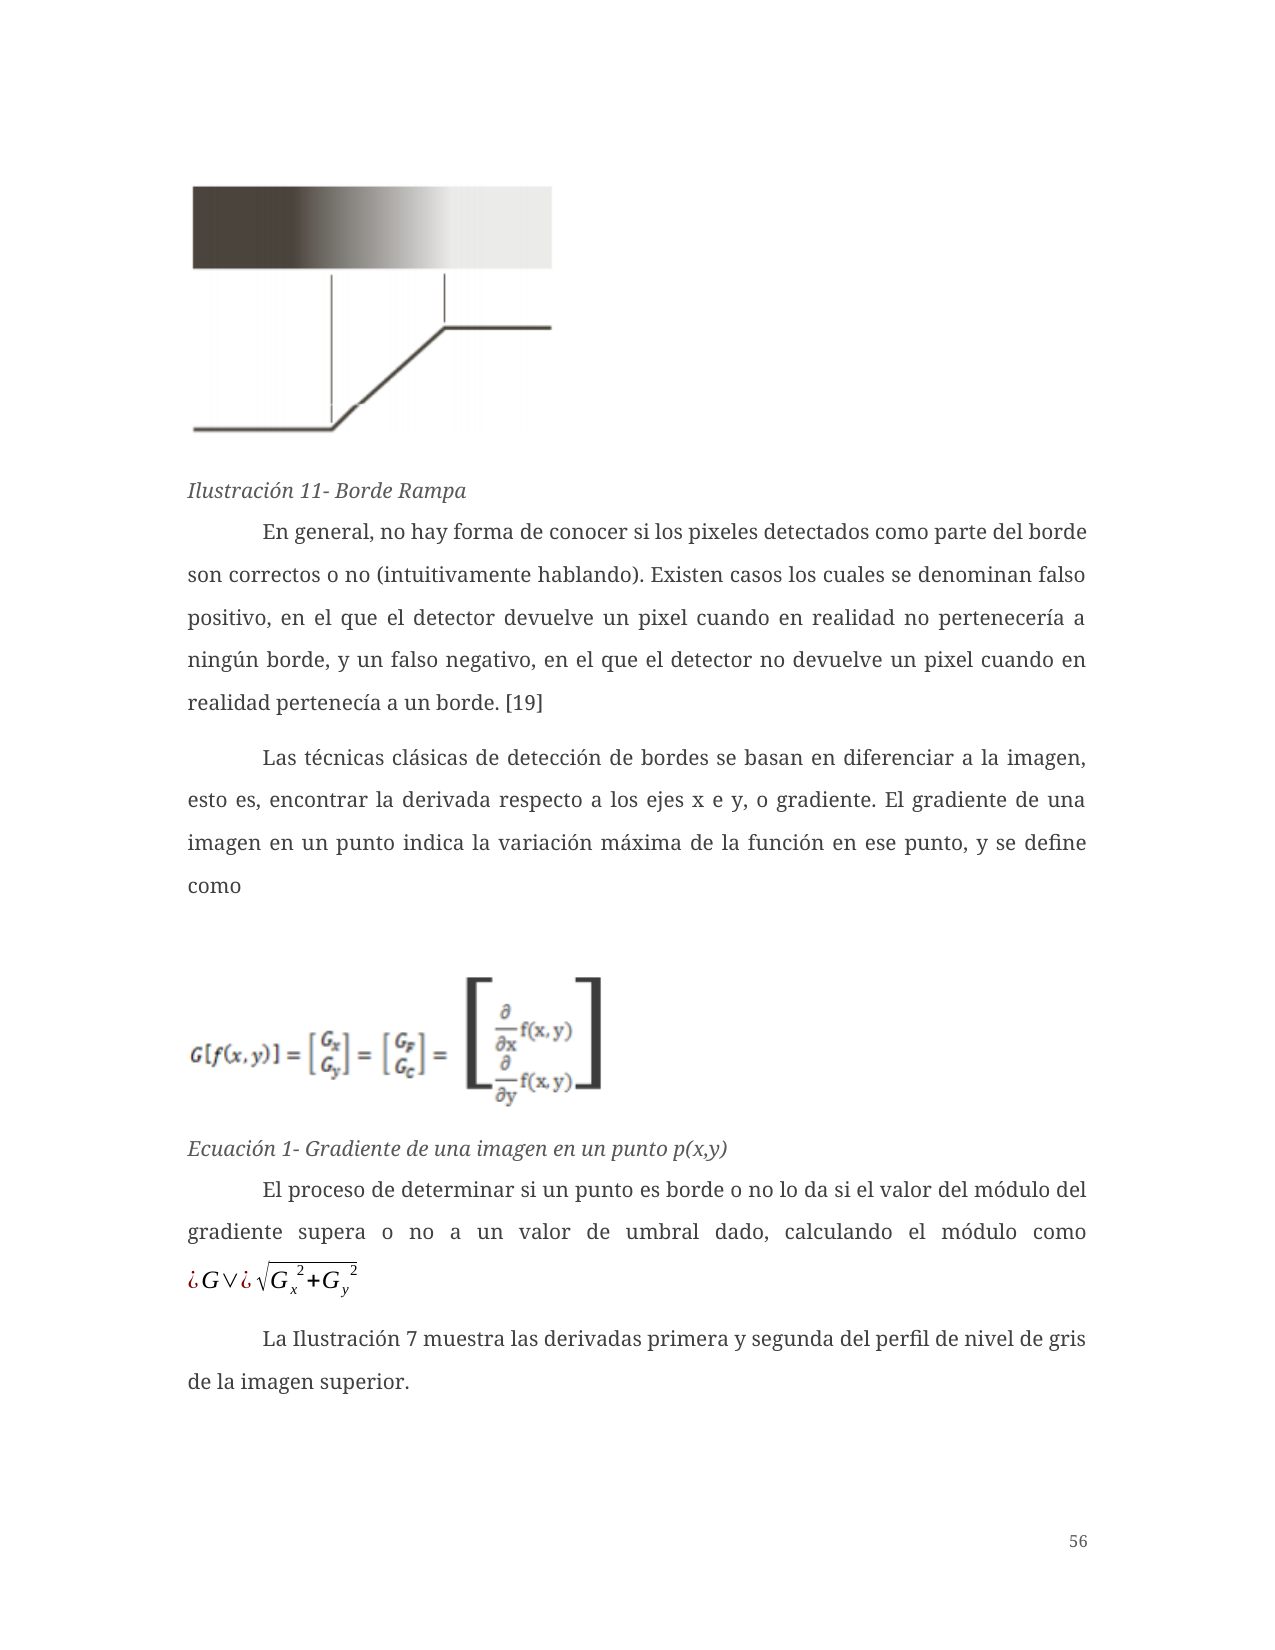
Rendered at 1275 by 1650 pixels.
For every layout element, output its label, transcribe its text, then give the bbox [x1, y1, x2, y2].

text Ecuación 1- Gradiente de una imagen en un punto p(x,y) [187, 1134, 1087, 1162]
text En general, no hay forma de conocer si los pixeles detectados como parte del borde son correctos o no (intuitivamente hablando). Existen casos los cuales se denominan falso positivo, en el que el detector devuelve un pixel cuando en realidad no pertenecería a ningún borde, y un falso negativo, en el que el detector no devuelve un pixel cuando en realidad pertenecía a un borde. [19] [187, 517, 1087, 716]
picture [187, 954, 612, 1113]
text Las técnicas clásicas de detección de bordes se basan en diferenciar a la imagen, esto es, encontrar la derivada respecto a los ejes x e y, o gradiente. El gradiente de una imagen en un punto indica la variación máxima de la función en ese punto, y se define como [187, 743, 1087, 899]
text La Ilustración 7 muestra las derivadas primera y segunda del perfil de nivel de gris de la imagen superior. [187, 1324, 1087, 1395]
picture [187, 180, 560, 442]
text El proceso de determinar si un punto es borde o no lo da si el valor del módulo del gradiente supera o no a un valor de umbral dado, calculando el módulo como [187, 1175, 1087, 1297]
